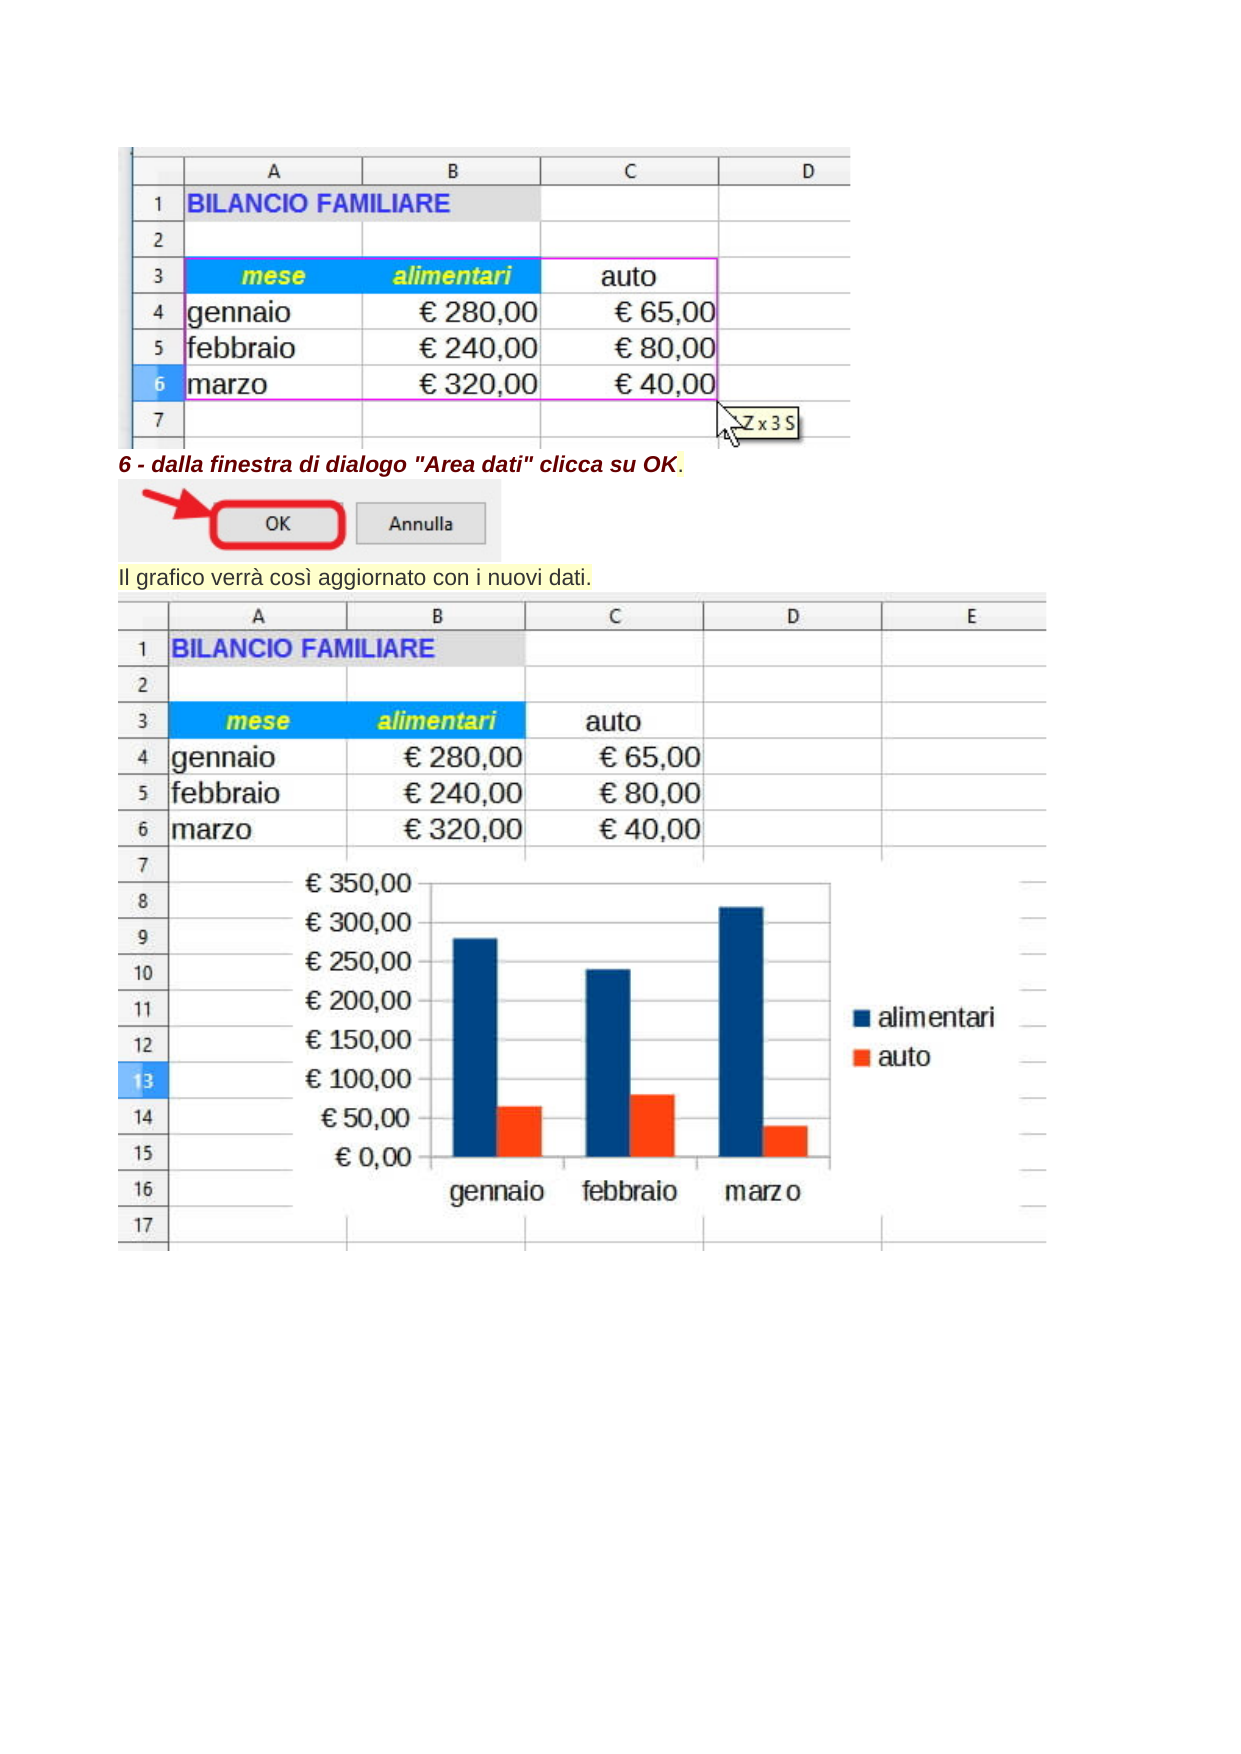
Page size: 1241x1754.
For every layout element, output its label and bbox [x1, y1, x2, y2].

picture [118, 592, 1047, 1251]
picture [118, 479, 502, 562]
text [118, 148, 1122, 1251]
picture [118, 147, 851, 449]
